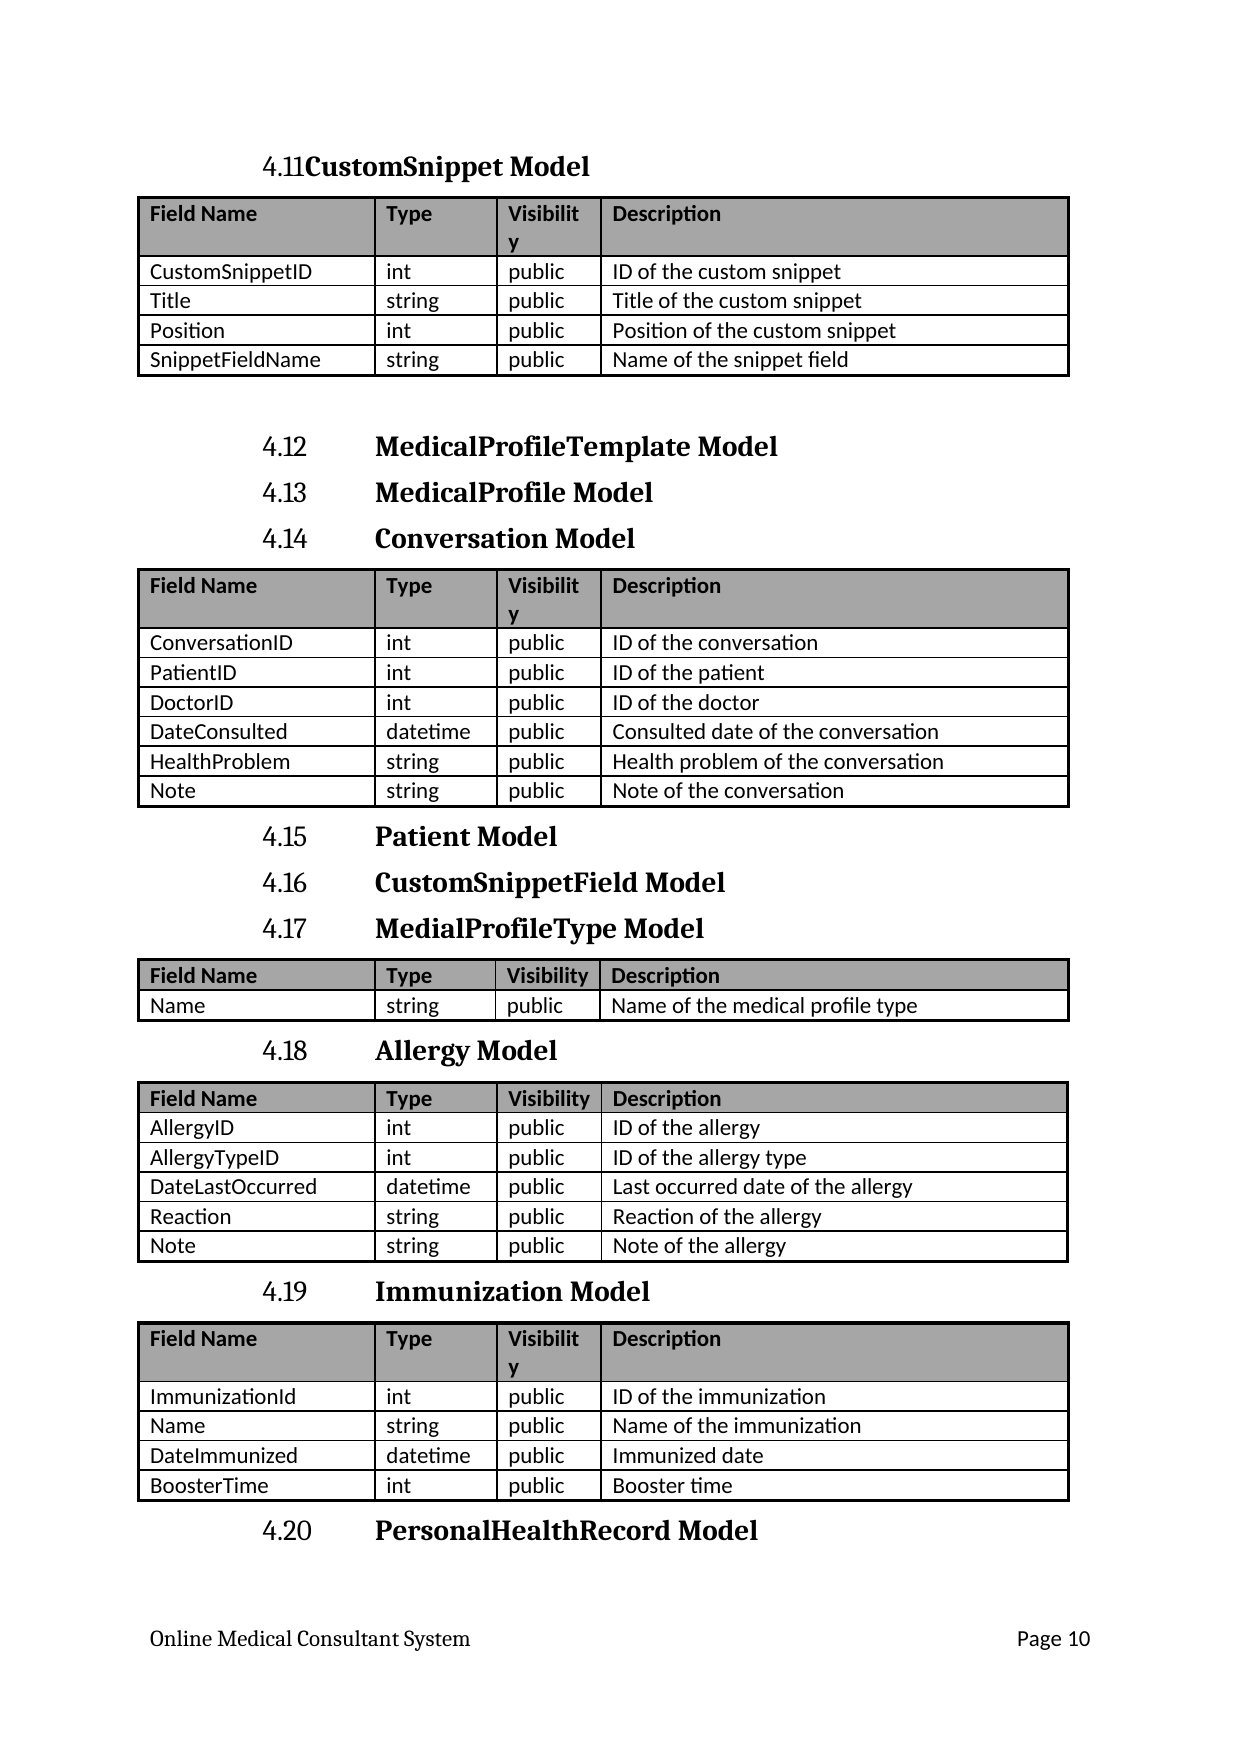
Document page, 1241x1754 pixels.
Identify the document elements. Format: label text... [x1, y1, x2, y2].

table_header Field Name [140, 571, 374, 627]
table_cell ID of the immunization [602, 1382, 1067, 1410]
table_cell Note of the conversation [602, 777, 1067, 804]
table_cell Consulted date of the conversation [602, 717, 1067, 745]
table_cell Name [140, 1412, 374, 1440]
table_header Type [376, 961, 495, 989]
table_cell Name of the medical profile type [601, 991, 1067, 1019]
table_cell AllergyID [140, 1113, 374, 1141]
table_cell Name [140, 991, 374, 1019]
subtitle MedicalProfile Model [262, 476, 1090, 509]
subtitle MedialProfileType Model [262, 912, 1090, 946]
table_header Visibility [498, 1325, 600, 1381]
table_cell ID of the conversation [602, 629, 1067, 657]
table_cell Note [140, 777, 374, 804]
table_cell public [498, 1441, 600, 1469]
subtitle Conversation Model [262, 522, 1090, 555]
table_cell SnippetFieldName [140, 346, 374, 373]
table_cell public [498, 286, 600, 314]
table_cell public [498, 1143, 601, 1171]
table_cell public [498, 1471, 600, 1499]
subtitle Patient Model [262, 820, 1090, 854]
table_cell Name of the immunization [602, 1412, 1067, 1440]
table_cell ID of the patient [602, 658, 1067, 686]
table_cell string [376, 991, 495, 1019]
table_header Type [376, 199, 496, 255]
table_cell public [498, 688, 600, 716]
table_cell Reaction [140, 1202, 374, 1230]
subtitle PersonalHealthRecord Model [262, 1514, 1090, 1548]
table_cell ID of the custom snippet [602, 257, 1067, 285]
table_cell Note [140, 1232, 374, 1260]
table_header Field Name [140, 1325, 374, 1381]
table_cell string [376, 286, 496, 314]
table_cell public [498, 1173, 601, 1201]
table_cell ConversationID [140, 629, 374, 657]
subtitle CustomSnippet Model [262, 150, 1090, 183]
table_cell Position of the custom snippet [602, 316, 1067, 344]
table_header Description [602, 199, 1067, 255]
table_cell int [376, 257, 496, 285]
table_cell int [376, 688, 496, 716]
table_cell BoosterTime [140, 1471, 374, 1499]
table_cell public [498, 257, 600, 285]
table_header Visibility [496, 961, 599, 989]
table_cell public [498, 747, 600, 775]
table_cell DateLastOccurred [140, 1173, 374, 1201]
table_header Type [376, 1325, 496, 1381]
table_cell Note of the allergy [602, 1232, 1066, 1260]
table_header Description [601, 961, 1067, 989]
subtitle CustomSnippetField Model [262, 866, 1090, 900]
table_cell public [498, 777, 600, 804]
table_cell Booster time [602, 1471, 1067, 1499]
table_cell public [496, 991, 599, 1019]
table_cell DateImmunized [140, 1441, 374, 1469]
table_cell Position [140, 316, 374, 344]
table_header Visibility [498, 571, 600, 627]
table_cell public [498, 1232, 601, 1260]
table_cell int [376, 658, 496, 686]
table_header Type [376, 1084, 496, 1112]
table_cell CustomSnippetID [140, 257, 374, 285]
table_header Field Name [140, 961, 374, 989]
table_cell DoctorID [140, 688, 374, 716]
table_cell Title [140, 286, 374, 314]
table_cell int [376, 1471, 496, 1499]
subtitle Allergy Model [262, 1034, 1090, 1068]
table_cell string [376, 346, 496, 373]
table_cell Reaction of the allergy [602, 1202, 1066, 1230]
table_cell datetime [376, 717, 496, 745]
table_cell public [498, 1202, 601, 1230]
subtitle MedicalProfileTemplate Model [262, 430, 1090, 463]
table_cell public [498, 629, 600, 657]
table_cell ImmunizationId [140, 1382, 374, 1410]
table_cell DateConsulted [140, 717, 374, 745]
table_cell public [498, 717, 600, 745]
table_cell string [376, 1232, 496, 1260]
table_header Field Name [140, 199, 374, 255]
table_cell public [498, 346, 600, 373]
table_cell PatientID [140, 658, 374, 686]
table_cell Immunized date [602, 1441, 1067, 1469]
table_cell ID of the allergy type [602, 1143, 1066, 1171]
table_cell Name of the snippet field [602, 346, 1067, 373]
table_cell int [376, 1143, 496, 1171]
table_cell public [498, 1113, 601, 1141]
table_header Field Name [140, 1084, 374, 1112]
table_header Description [602, 1084, 1066, 1112]
table_cell Health problem of the conversation [602, 747, 1067, 775]
table_cell HealthProblem [140, 747, 374, 775]
table_cell public [498, 658, 600, 686]
table_cell AllergyTypeID [140, 1143, 374, 1171]
table_header Visibility [498, 1084, 601, 1112]
table_header Description [602, 1325, 1067, 1381]
table_cell ID of the doctor [602, 688, 1067, 716]
table_cell ID of the allergy [602, 1113, 1066, 1141]
table_cell public [498, 1382, 600, 1410]
table_header Visibility [498, 199, 600, 255]
table_cell string [376, 1412, 496, 1440]
table_header Description [602, 571, 1067, 627]
table_cell int [376, 629, 496, 657]
table_cell public [498, 1412, 600, 1440]
table_cell string [376, 747, 496, 775]
table_cell string [376, 777, 496, 804]
table_cell Title of the custom snippet [602, 286, 1067, 314]
table_cell Last occurred date of the allergy [602, 1173, 1066, 1201]
table_cell int [376, 316, 496, 344]
table_cell int [376, 1113, 496, 1141]
table_cell public [498, 316, 600, 344]
table_cell int [376, 1382, 496, 1410]
table_cell datetime [376, 1441, 496, 1469]
table_header Type [376, 571, 496, 627]
table_cell datetime [376, 1173, 496, 1201]
subtitle Immunization Model [262, 1275, 1090, 1309]
table_cell string [376, 1202, 496, 1230]
